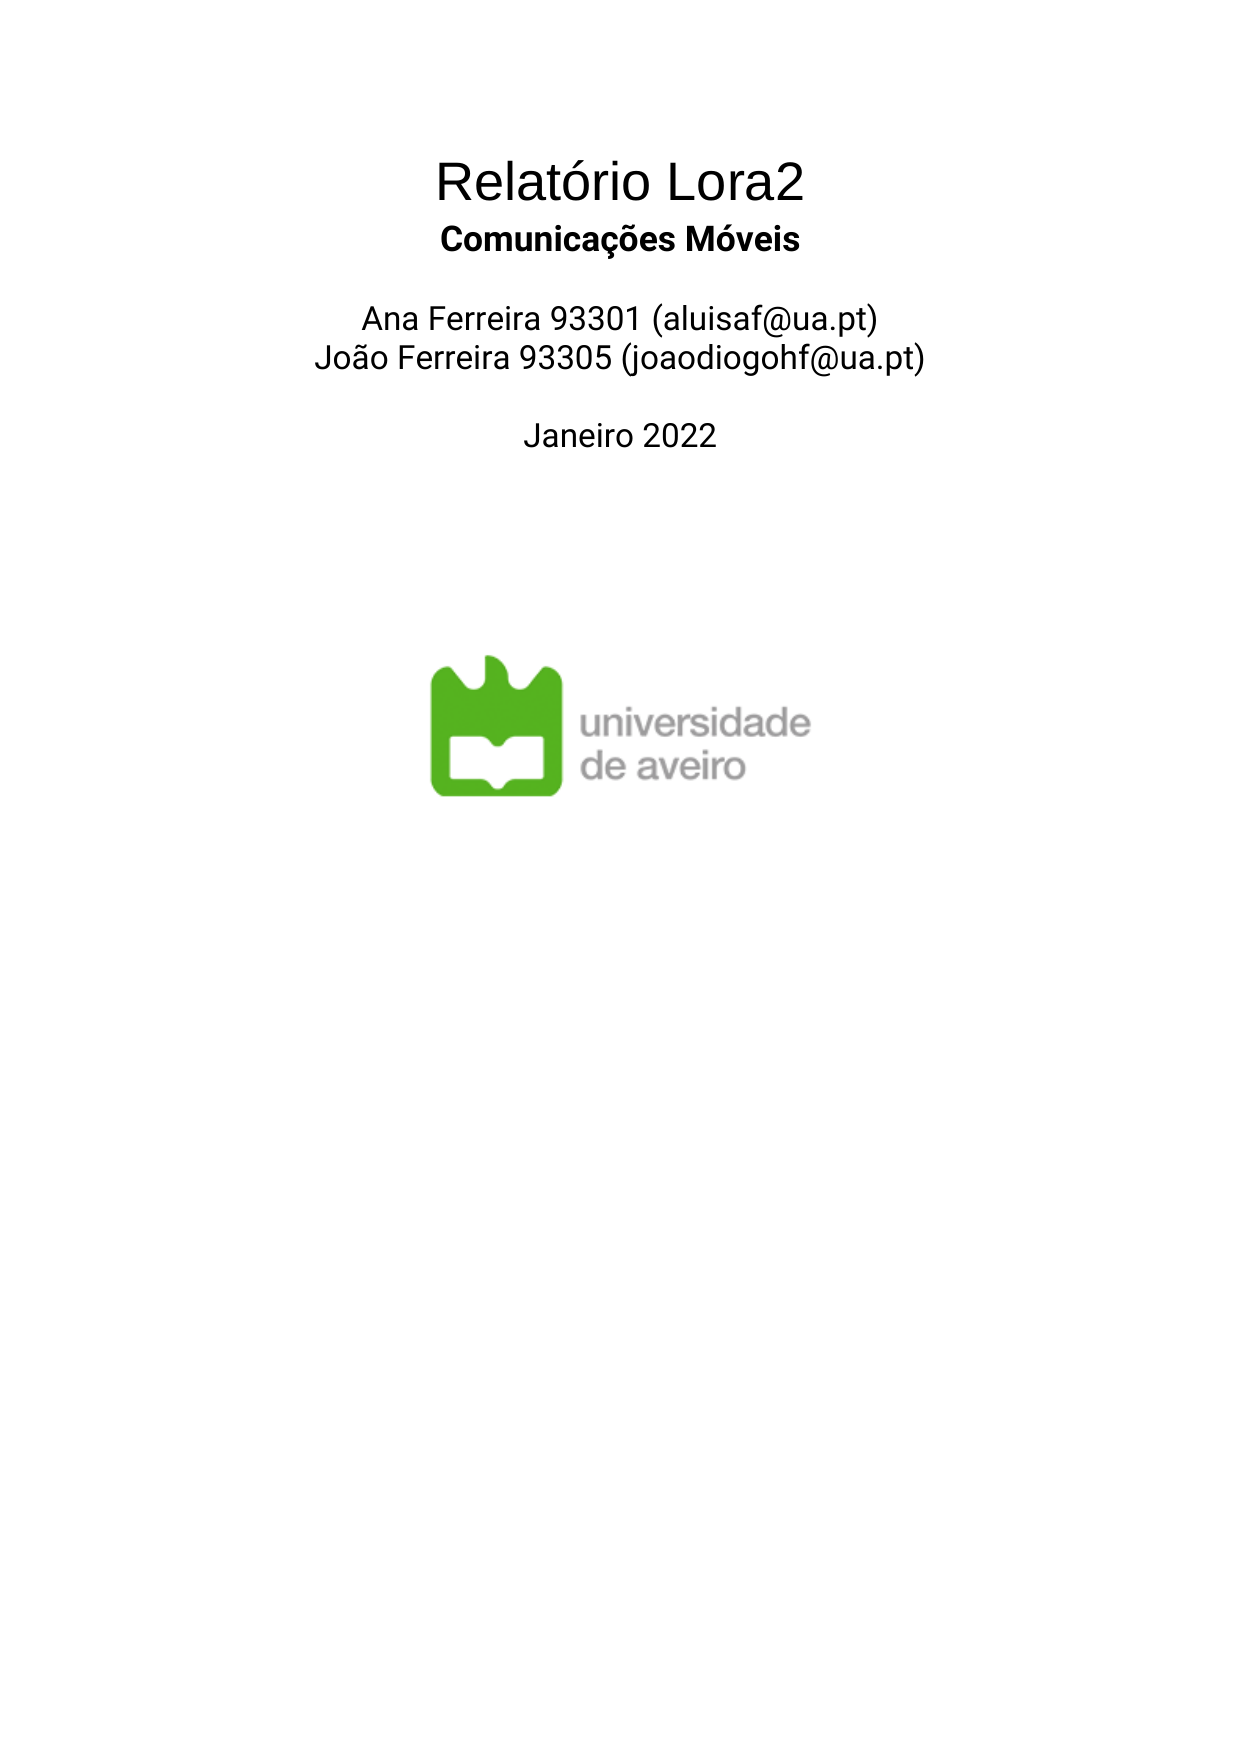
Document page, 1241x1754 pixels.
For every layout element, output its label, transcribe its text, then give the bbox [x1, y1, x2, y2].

text Comunicações Móveis [150, 218, 1090, 260]
picture [385, 491, 855, 961]
title Janeiro 2022 [150, 416, 1090, 455]
text João Ferreira 93305 (joaodiogohf@ua.pt) [150, 338, 1090, 377]
text Ana Ferreira 93301 (aluisaf@ua.pt) [150, 299, 1090, 338]
title Relatório Lora2 [150, 150, 1090, 212]
